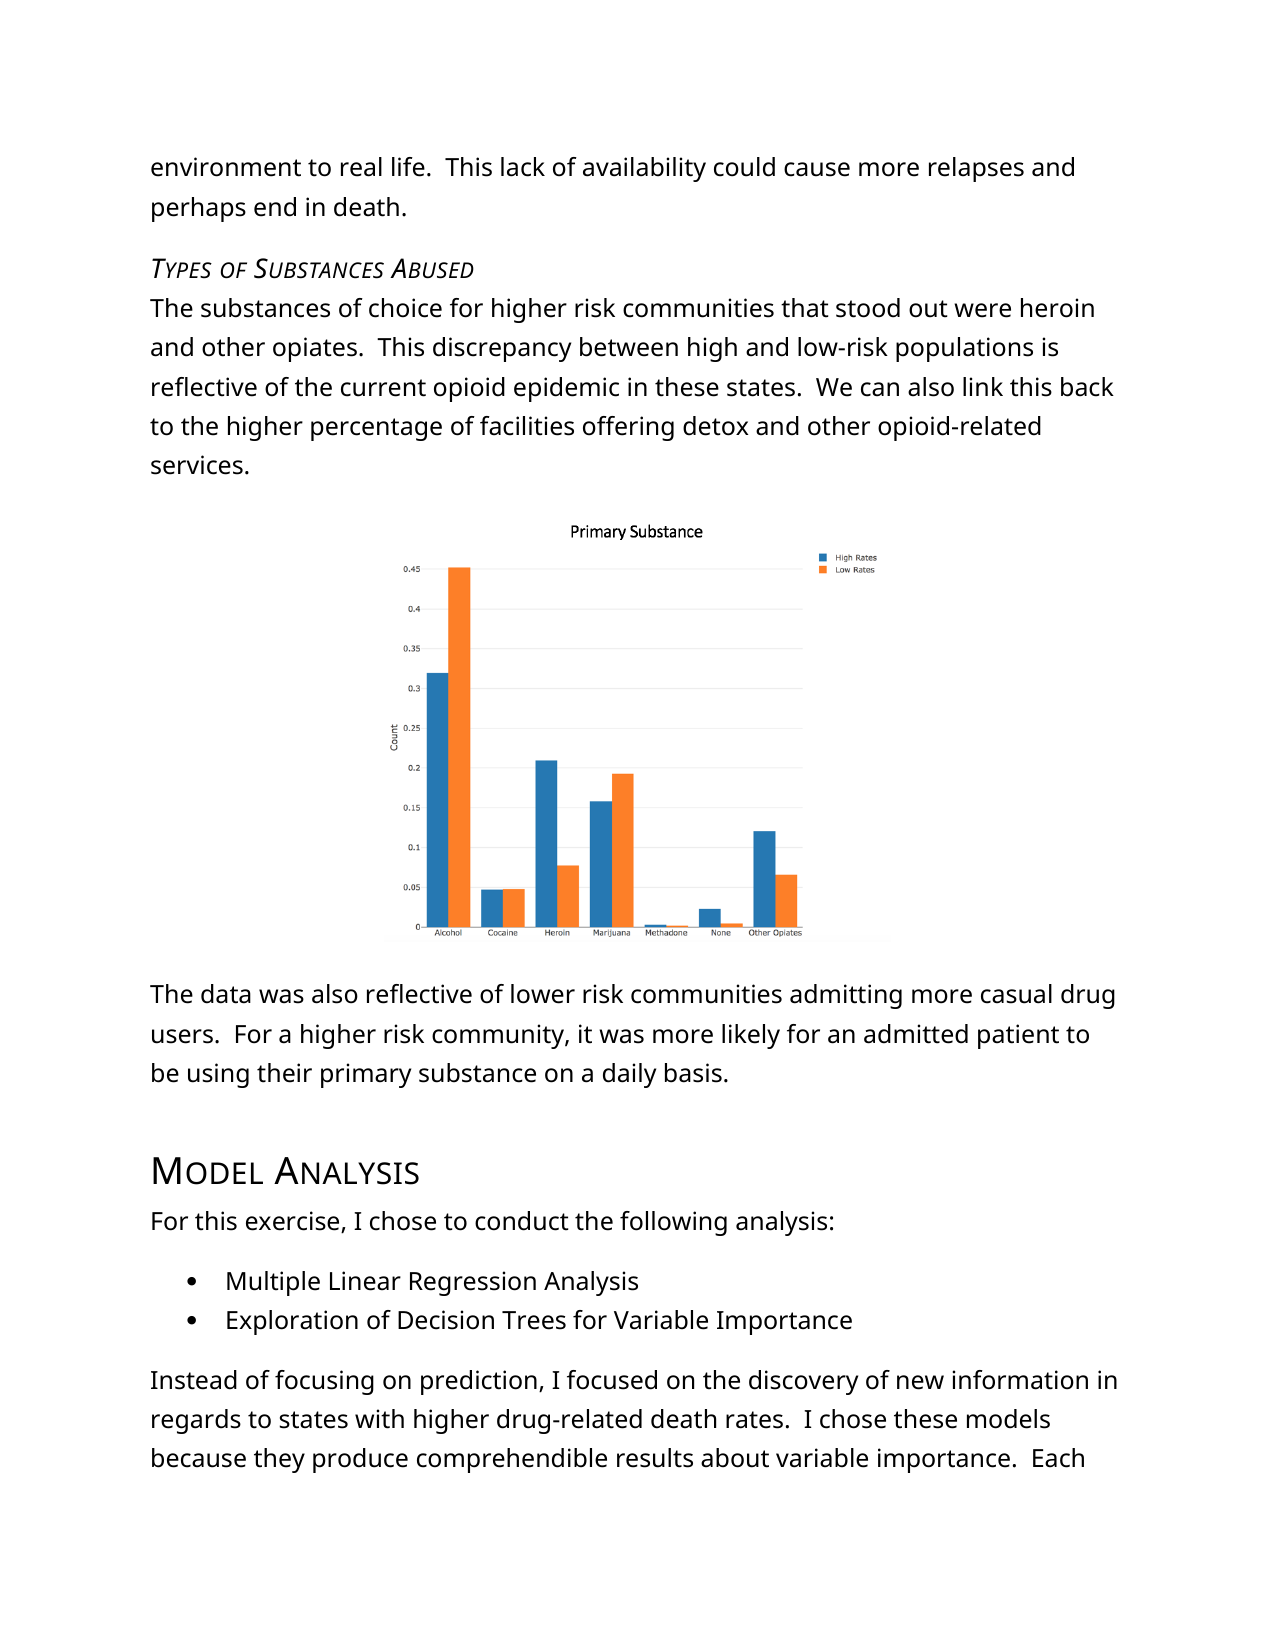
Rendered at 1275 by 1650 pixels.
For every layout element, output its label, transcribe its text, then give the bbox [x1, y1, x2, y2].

text For this exercise, I chose to conduct the following analysis: [150, 1203, 1125, 1237]
list Multiple Linear Regression Analysis [187, 1263, 1125, 1297]
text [150, 150, 1125, 223]
list Exploration of Decision Trees for Variable Importance [187, 1302, 1125, 1337]
subtitle Model Analysis [150, 1145, 1125, 1196]
subtitle Types of Substances Abused [150, 249, 1125, 286]
text The data was also reflective of lower risk communities admitting more casual drug users. For a higher risk community, it was more likely for an admitted patient to be using their primary substance on a daily basis. [150, 977, 1125, 1089]
picture [384, 507, 891, 952]
text The substances of choice for higher risk communities that stood out were heroin and other opiates. This discrepancy between high and low-risk populations is reflective of the current opioid epidemic in these states. We can also link this back to the higher percentage of facilities offering detox and other opioid-related services. [150, 291, 1125, 482]
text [150, 1362, 1125, 1475]
